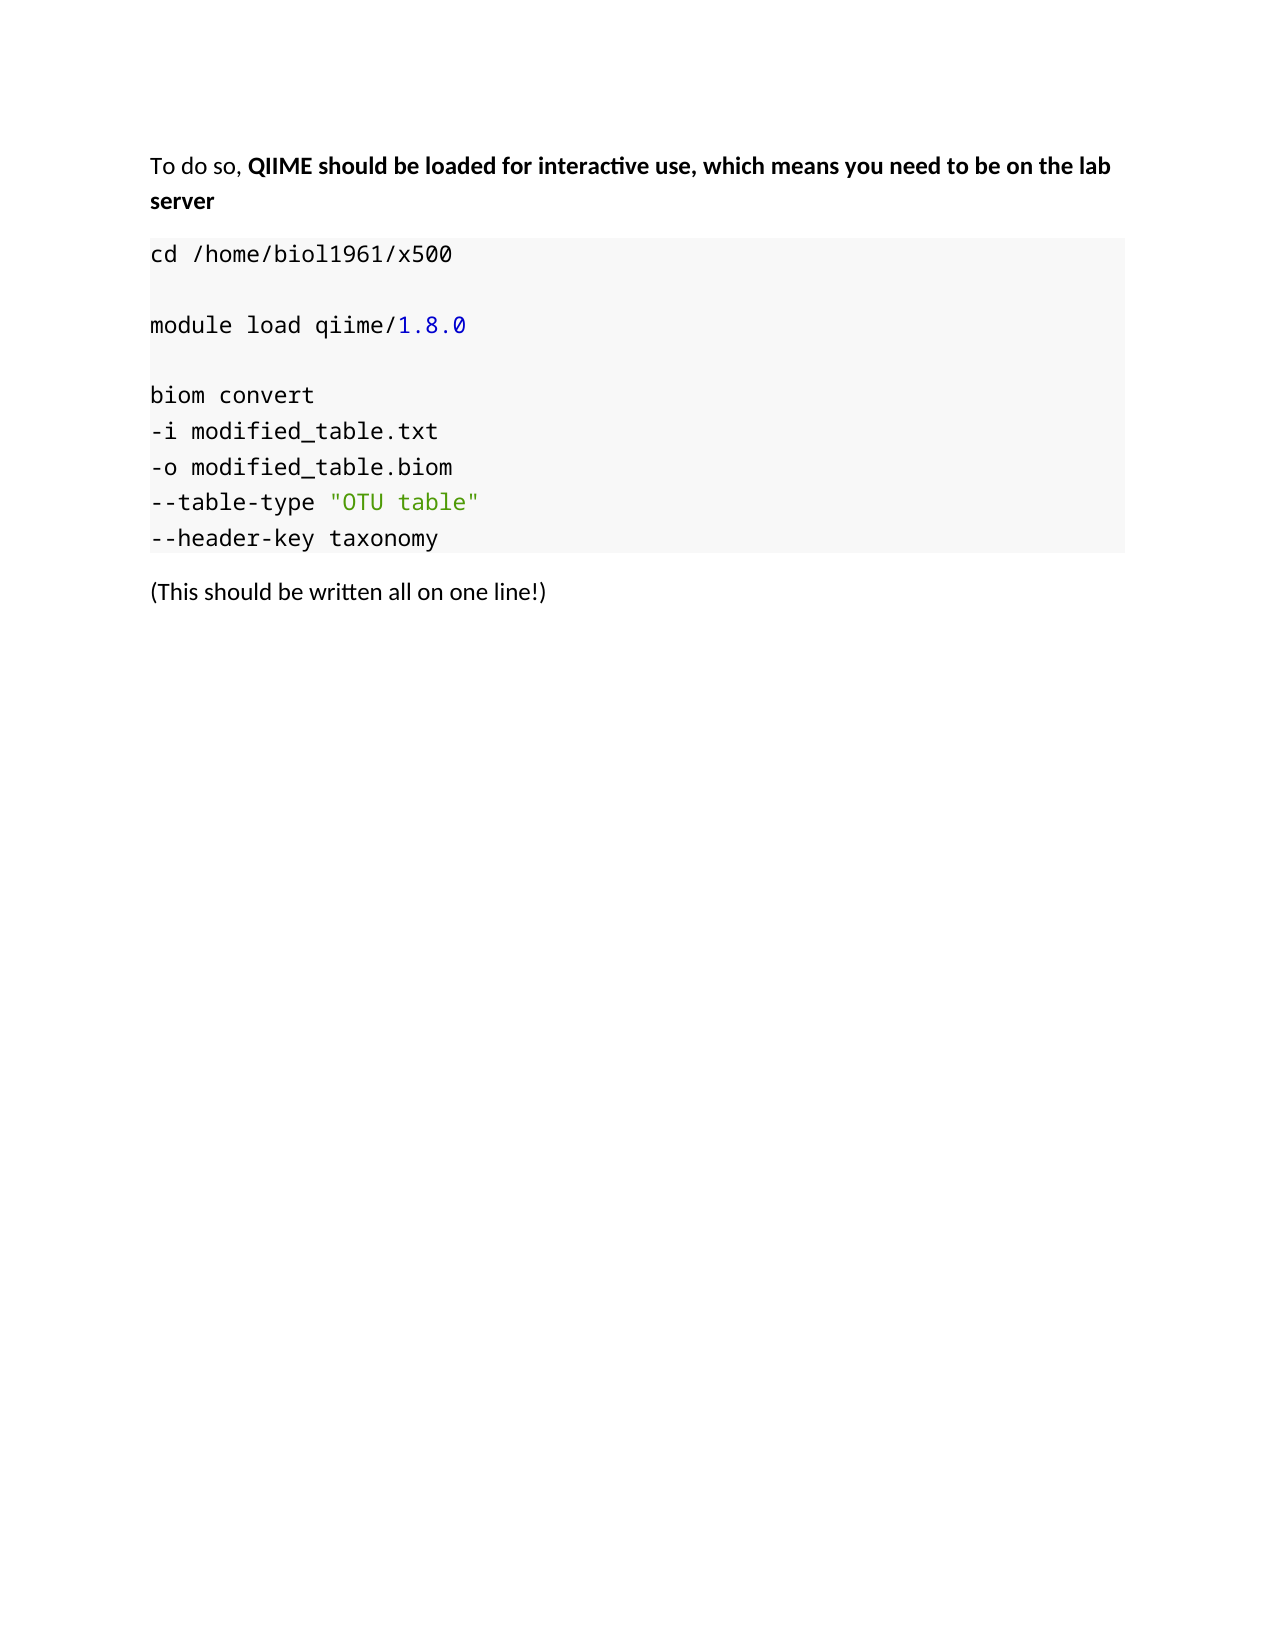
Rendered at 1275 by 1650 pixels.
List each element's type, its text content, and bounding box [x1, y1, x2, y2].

text cd /home/biol1961/x500 module load qiime/1.8.0 biom convert -i modified_table.txt -o modified_table.biom --table-type "OTU table" --header-key taxonomy [150, 238, 1125, 553]
